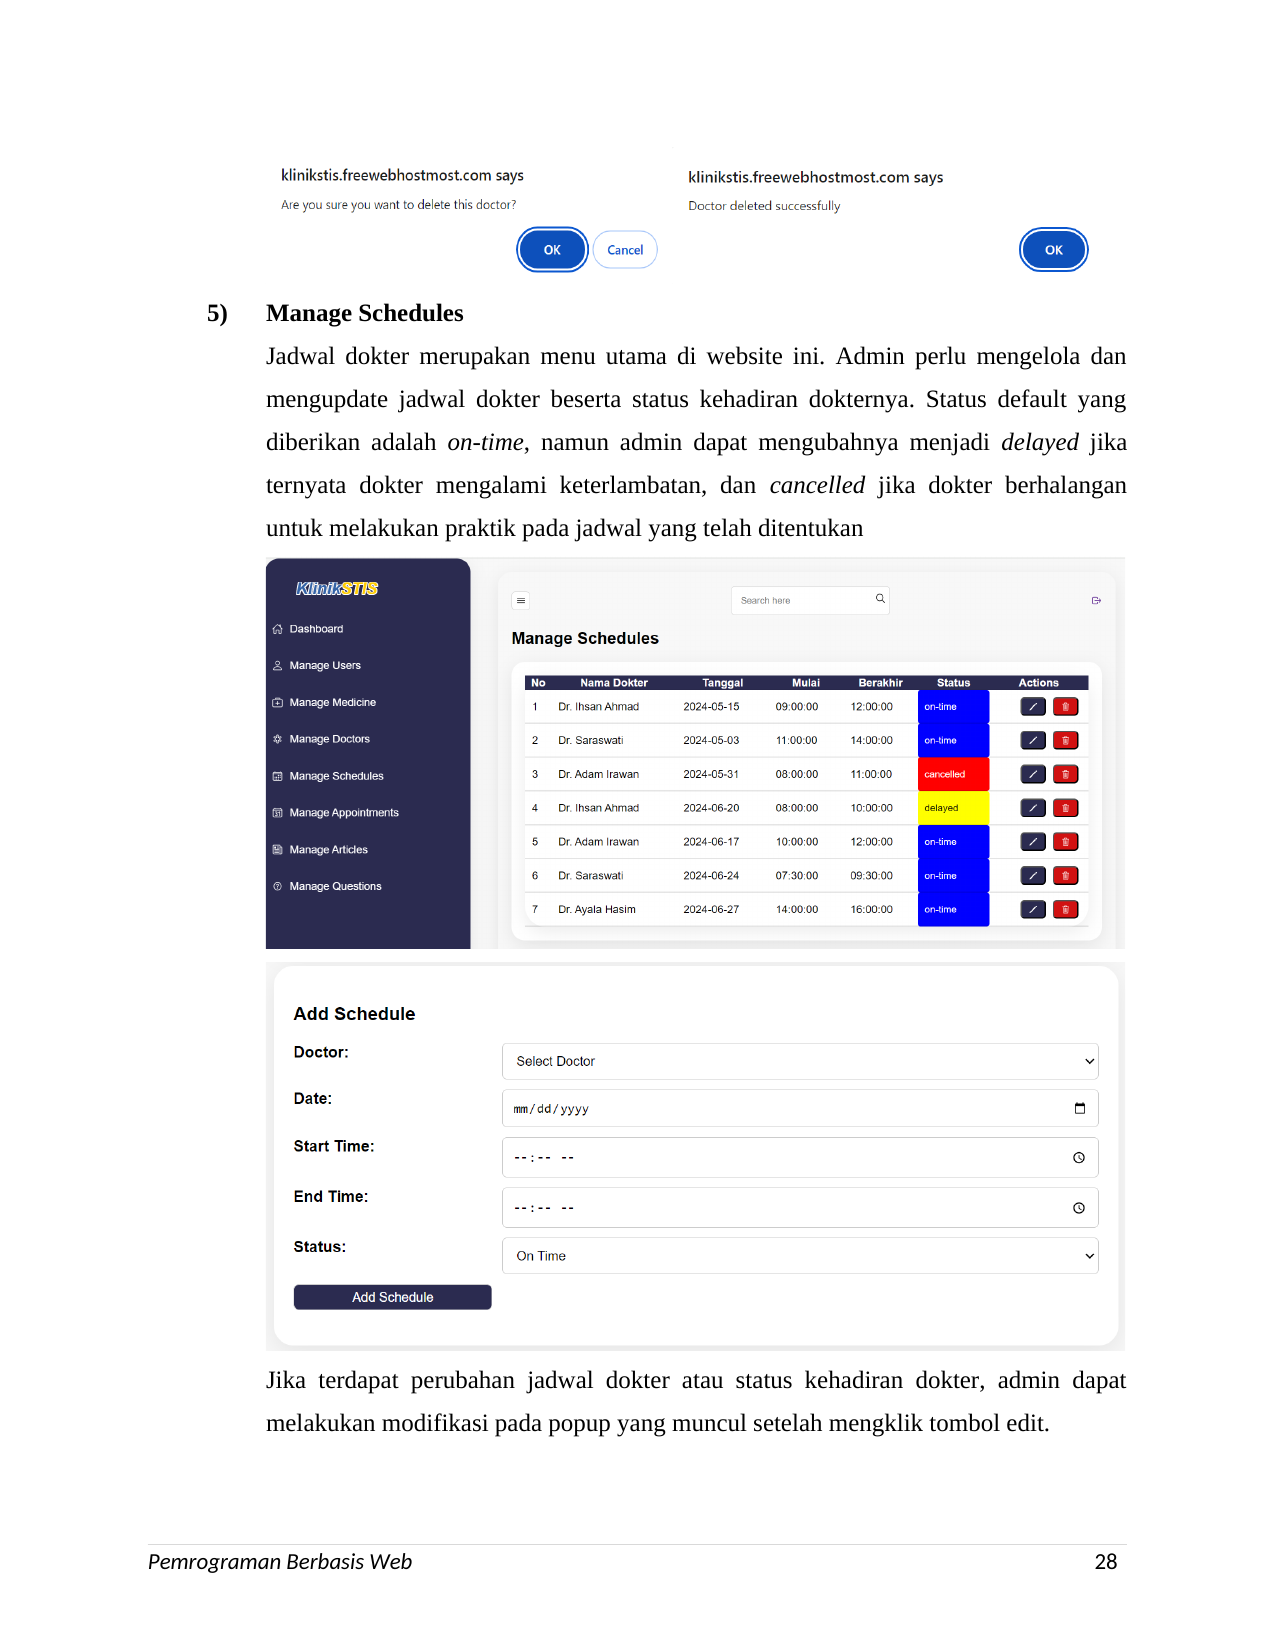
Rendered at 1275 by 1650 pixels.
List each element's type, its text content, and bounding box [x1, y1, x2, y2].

list Jika terdapat perubahan jadwal dokter atau status kehadiran dokter, admin dapat melakukan modifikasi pada popup yang muncul setelah mengklik tombol edit. [266, 1365, 1127, 1437]
picture [265, 556, 1126, 949]
list Manage Schedules [207, 298, 1127, 327]
picture [265, 962, 1126, 1351]
list Jadwal dokter merupakan menu utama di website ini. Admin perlu mengelola dan mengupdate jadwal dokter beserta status kehadiran dokternya. Status default yang diberikan adalah on-time, namun admin dapat mengubahnya menjadi delayed jika ternyata dokter mengalami keterlambatan, dan cancelled jika dokter berhalangan untuk melakukan praktik pada jadwal yang telah ditentukan [266, 341, 1127, 542]
picture [265, 147, 1099, 284]
